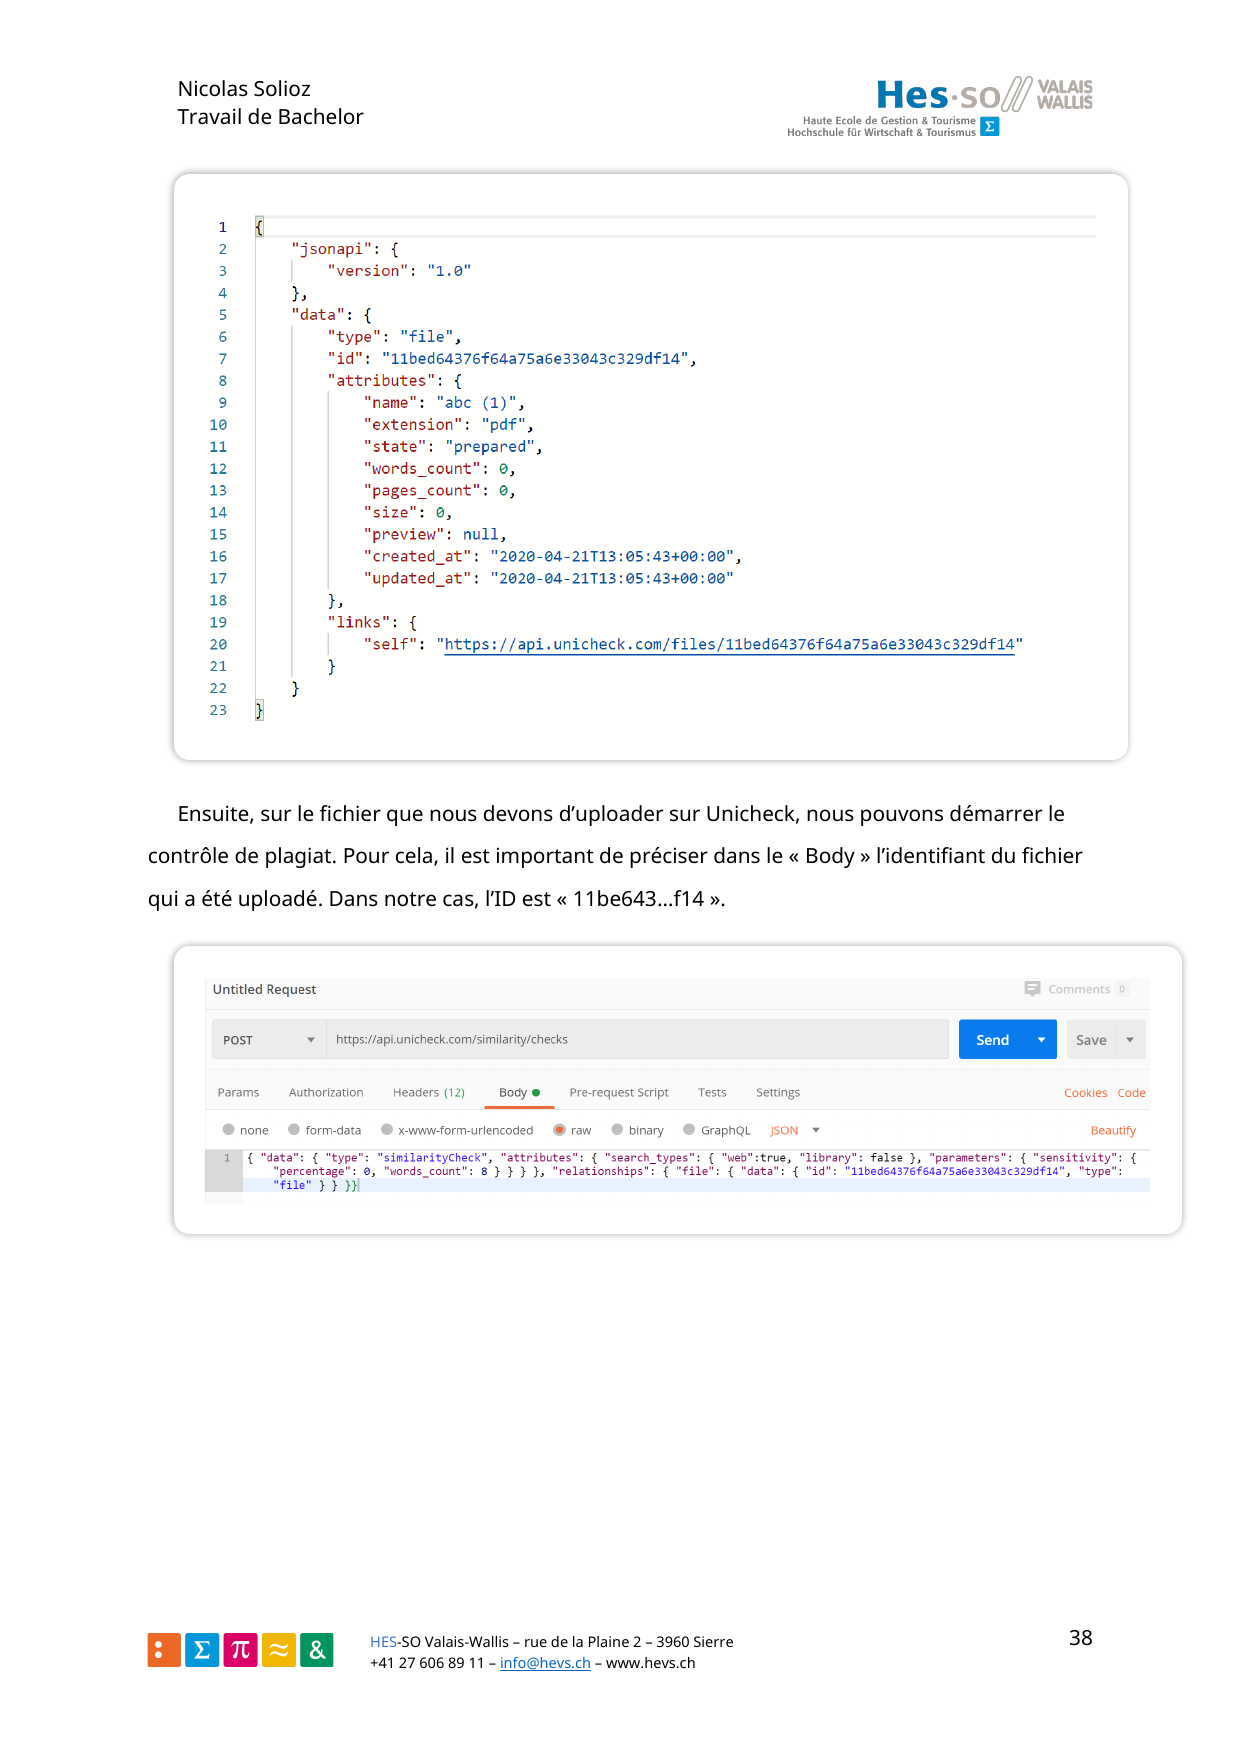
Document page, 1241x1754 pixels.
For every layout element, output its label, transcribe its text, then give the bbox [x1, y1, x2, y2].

text Ensuite, sur le fichier que nous devons d’uploader sur Unicheck, nous pouvons démarrer le contrôle de plagiat. Pour cela, il est important de préciser dans le « Body » l’identifiant du fichier qui a été uploadé. Dans notre cas, l’ID est « 11be643…f14 ». [148, 799, 1093, 912]
picture [219, 1633, 334, 1667]
picture [788, 76, 1093, 136]
picture [147, 1633, 185, 1667]
picture [196, 1642, 202, 1652]
picture [205, 978, 1150, 1203]
picture [205, 205, 1096, 729]
picture [196, 1654, 209, 1658]
